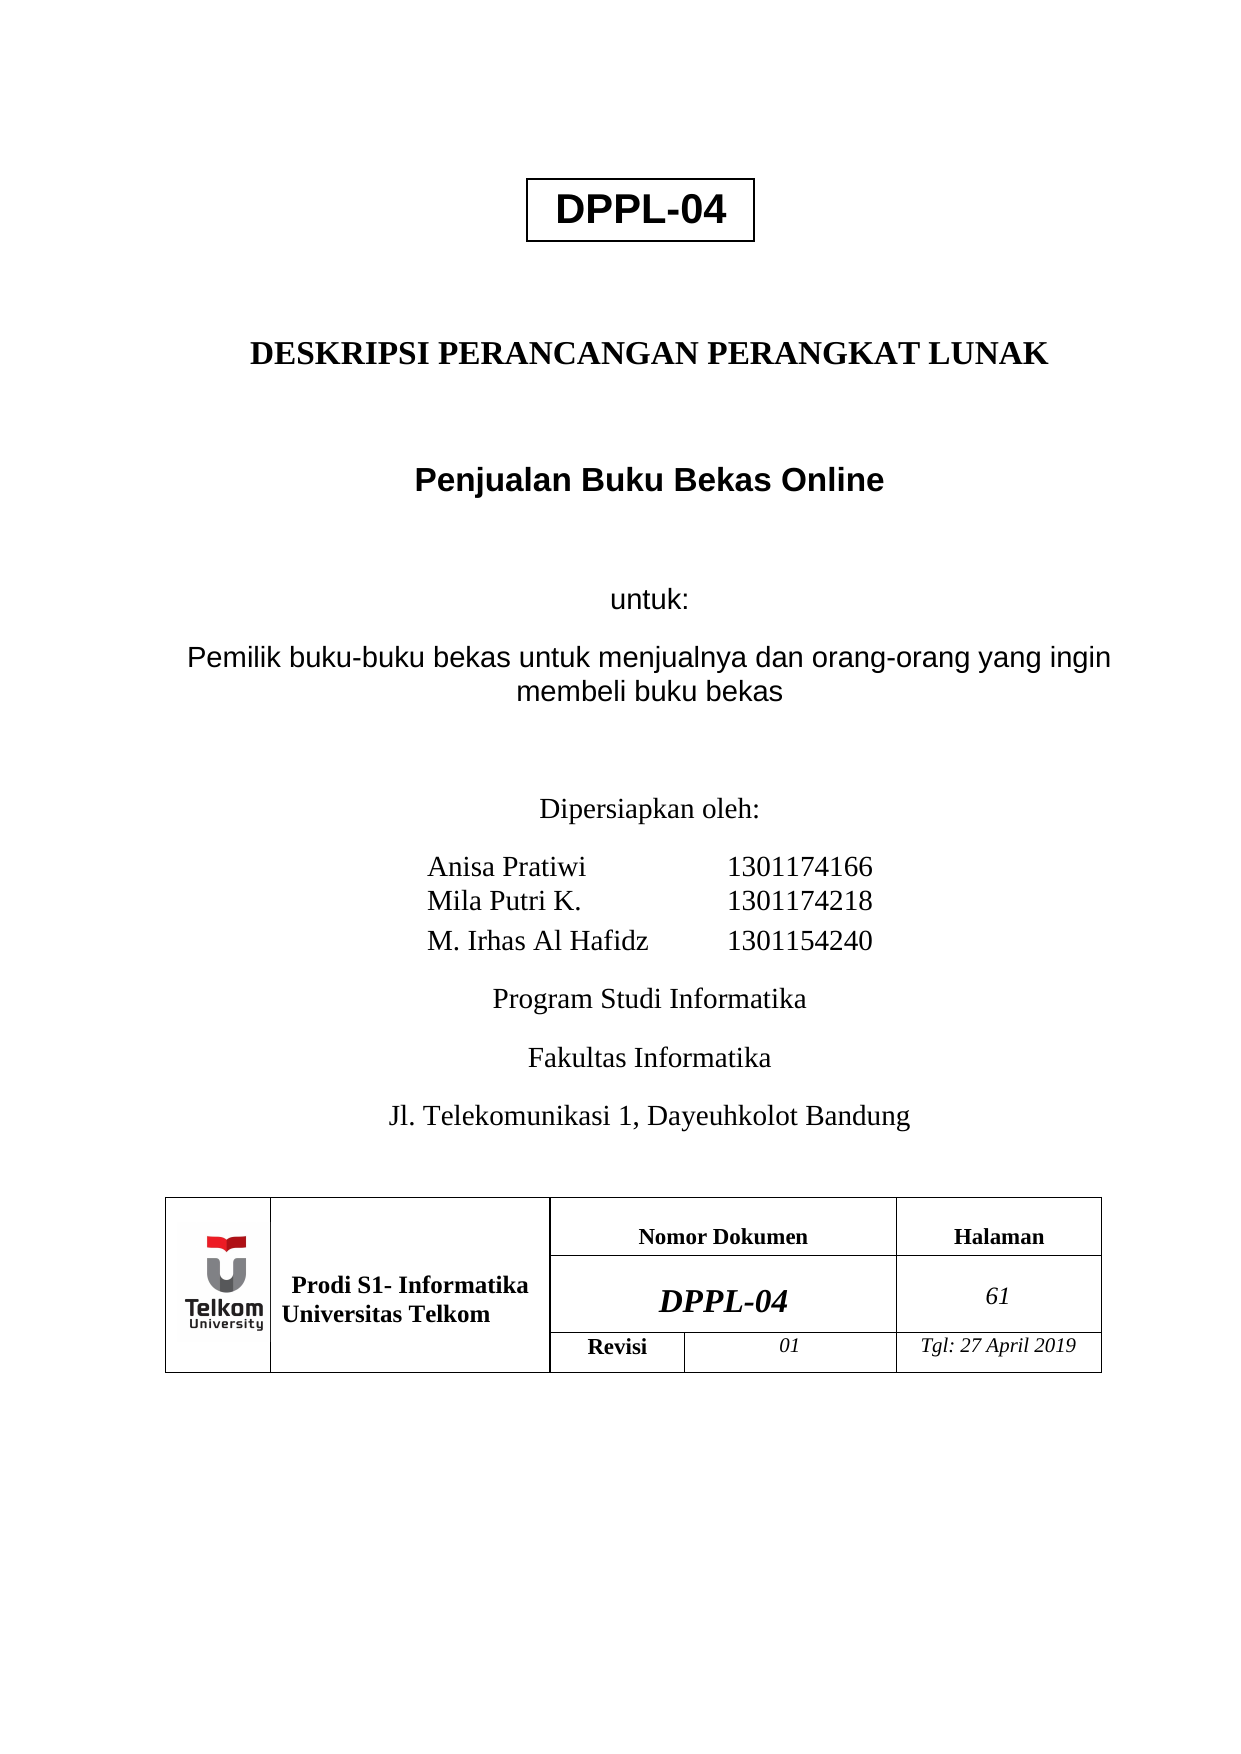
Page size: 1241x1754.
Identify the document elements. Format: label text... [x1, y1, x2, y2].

title DESKRIPSI PERANCANGAN PERANGKAT LUNAK [177, 333, 1122, 371]
table_cell Revisi [551, 1333, 684, 1372]
title Pemilik buku-buku bekas untuk menjualnya dan orang-orang yang ingin membeli buku bekas [177, 640, 1122, 707]
title untuk: [177, 582, 1122, 615]
table_header [166, 1198, 270, 1372]
title Anisa Pratiwi 1301174166 Mila Putri K. 1301174218 [177, 849, 1122, 917]
table_header Halaman [897, 1198, 1101, 1255]
table_header Nomor Dokumen [551, 1198, 896, 1255]
table_cell DPPL-04 [551, 1256, 896, 1332]
table_cell Tgl: 27 April 2019 [897, 1333, 1101, 1372]
table_header Prodi S1- Informatika Universitas Telkom [271, 1198, 549, 1372]
text Fakultas Informatika [177, 1040, 1122, 1073]
table_cell 01 [685, 1333, 896, 1372]
text Program Studi Informatika [177, 981, 1122, 1015]
text Dipersiapkan oleh: [177, 791, 1122, 824]
table_cell 61 [897, 1256, 1101, 1332]
text M. Irhas Al Hafidz 1301154240 [177, 923, 1122, 956]
text Jl. Telekomunikasi 1, Dayeuhkolot Bandung [177, 1098, 1122, 1132]
title Penjualan Buku Bekas Online [177, 460, 1122, 498]
picture [176, 1222, 271, 1342]
